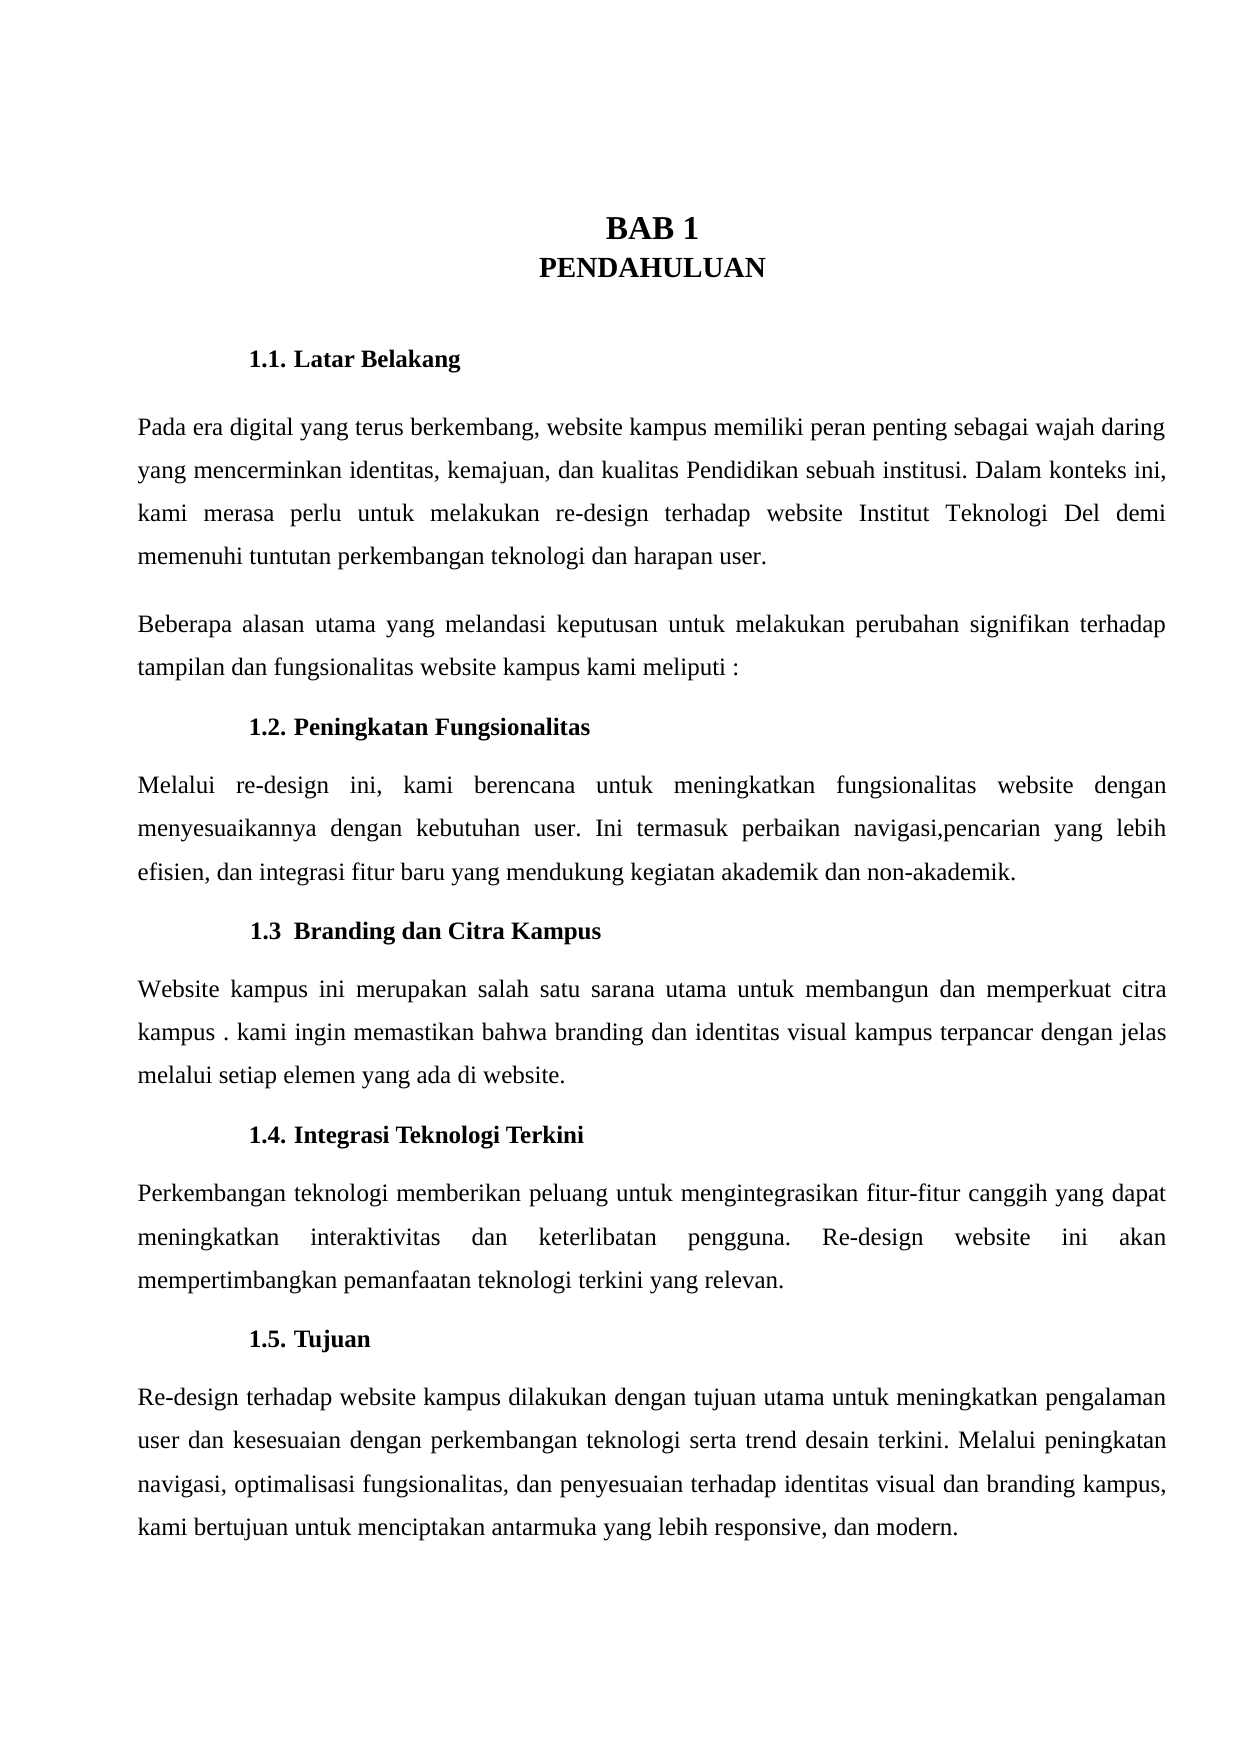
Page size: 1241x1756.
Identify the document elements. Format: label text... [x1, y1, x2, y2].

subtitle BAB 1 [137, 209, 1167, 247]
subtitle Integrasi Teknologi Terkini [249, 1120, 1167, 1149]
text Perkembangan teknologi memberikan peluang untuk mengintegrasikan fitur-fitur canggih yang dapat meningkatkan interaktivitas dan keterlibatan pengguna. Re-design website ini akan mempertimbangkan pemanfaatan teknologi terkini yang relevan. [137, 1178, 1167, 1293]
text Re-design terhadap website kampus dilakukan dengan tujuan utama untuk meningkatkan pengalaman user dan kesesuaian dengan perkembangan teknologi serta trend desain terkini. Melalui peningkatan navigasi, optimalisasi fungsionalitas, dan penyesuaian terhadap identitas visual dan branding kampus, kami bertujuan untuk menciptakan antarmuka yang lebih responsive, dan modern. [137, 1382, 1167, 1541]
subtitle Branding dan Citra Kampus [250, 916, 1167, 945]
subtitle Latar Belakang [249, 344, 1167, 372]
subtitle Tujuan [249, 1324, 1167, 1353]
text Melalui re-design ini, kami berencana untuk meningkatkan fungsionalitas website dengan menyesuaikannya dengan kebutuhan user. Ini termasuk perbaikan navigasi,pencarian yang lebih efisien, dan integrasi fitur baru yang mendukung kegiatan akademik dan non-akademik. [137, 770, 1167, 885]
subtitle PENDAHULUAN [137, 250, 1167, 283]
text Pada era digital yang terus berkembang, website kampus memiliki peran penting sebagai wajah daring yang mencerminkan identitas, kemajuan, dan kualitas Pendidikan sebuah institusi. Dalam konteks ini, kami merasa perlu untuk melakukan re-design terhadap website Institut Teknologi Del demi memenuhi tuntutan perkembangan teknologi dan harapan user. [137, 412, 1167, 570]
text Website kampus ini merupakan salah satu sarana utama untuk membangun dan memperkuat citra kampus . kami ingin memastikan bahwa branding dan identitas visual kampus terpancar dengan jelas melalui setiap elemen yang ada di website. [137, 974, 1167, 1089]
text Beberapa alasan utama yang melandasi keputusan untuk melakukan perubahan signifikan terhadap tampilan dan fungsionalitas website kampus kami meliputi : [137, 609, 1167, 681]
subtitle Peningkatan Fungsionalitas [249, 712, 1167, 741]
